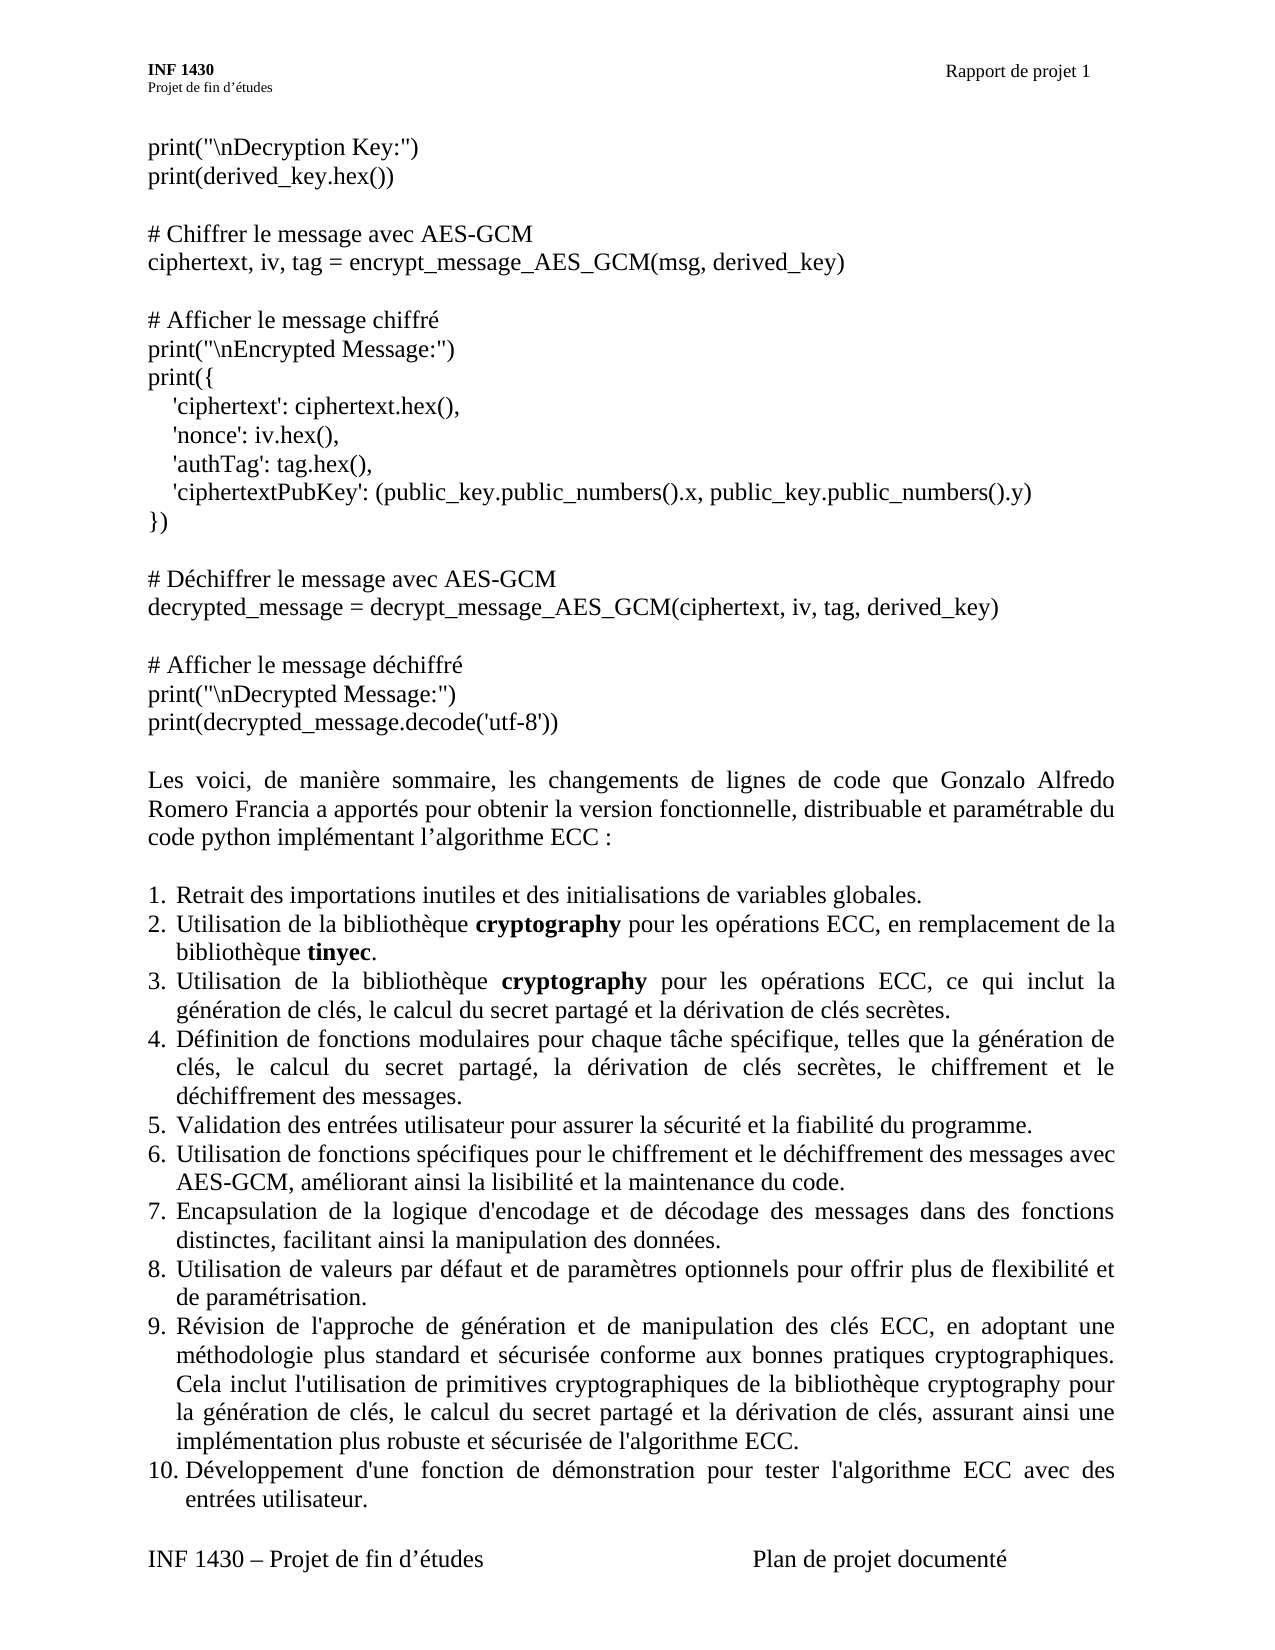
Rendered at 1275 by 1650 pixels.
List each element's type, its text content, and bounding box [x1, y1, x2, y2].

text decrypted_message = decrypt_message_AES_GCM(ciphertext, iv, tag, derived_key) [148, 592, 1116, 621]
list Développement d'une fonction de démonstration pour tester l'algorithme ECC avec des entrées utilisateur. [148, 1455, 1116, 1512]
text 'nonce': iv.hex(), [148, 420, 1116, 449]
text # Chiffrer le message avec AES-GCM [148, 219, 1116, 247]
text print("\nDecrypted Message:") [148, 679, 1116, 707]
text # Afficher le message chiffré [148, 305, 1116, 334]
list Utilisation de la bibliothèque cryptography pour les opérations ECC, en remplacement de la bibliothèque tinyec. [148, 909, 1116, 966]
text 'ciphertext': ciphertext.hex(), [148, 391, 1116, 420]
text print({ [148, 362, 1116, 391]
list Définition de fonctions modulaires pour chaque tâche spécifique, telles que la génération de clés, le calcul du secret partagé, la dérivation de clés secrètes, le chiffrement et le déchiffrement des messages. [148, 1024, 1116, 1110]
list Validation des entrées utilisateur pour assurer la sécurité et la fiabilité du programme. [148, 1110, 1116, 1139]
text }) [148, 506, 1116, 535]
list Encapsulation de la logique d'encodage et de décodage des messages dans des fonctions distinctes, facilitant ainsi la manipulation des données. [148, 1196, 1116, 1254]
text ciphertext, iv, tag = encrypt_message_AES_GCM(msg, derived_key) [148, 247, 1116, 276]
text print(decrypted_message.decode('utf-8')) [148, 707, 1116, 736]
text Les voici, de manière sommaire, les changements de lignes de code que Gonzalo Alfredo Romero Francia a apportés pour obtenir la version fonctionnelle, distribuable et paramétrable du code python implémentant l’algorithme ECC : [148, 765, 1116, 851]
list Utilisation de fonctions spécifiques pour le chiffrement et le déchiffrement des messages avec AES-GCM, améliorant ainsi la lisibilité et la maintenance du code. [148, 1139, 1116, 1196]
text 'ciphertextPubKey': (public_key.public_numbers().x, public_key.public_numbers().y) [148, 477, 1116, 506]
text # Afficher le message déchiffré [148, 650, 1116, 679]
text print("\nDecryption Key:") [148, 132, 1116, 161]
text # Déchiffrer le message avec AES-GCM [148, 564, 1116, 592]
text 'authTag': tag.hex(), [148, 449, 1116, 477]
list Retrait des importations inutiles et des initialisations de variables globales. [148, 880, 1116, 909]
list Révision de l'approche de génération et de manipulation des clés ECC, en adoptant une méthodologie plus standard et sécurisée conforme aux bonnes pratiques cryptographiques. Cela inclut l'utilisation de primitives cryptographiques de la bibliothèque cryptography pour la génération de clés, le calcul du secret partagé et la dérivation de clés, assurant ainsi une implémentation plus robuste et sécurisée de l'algorithme ECC. [148, 1311, 1116, 1455]
list Utilisation de la bibliothèque cryptography pour les opérations ECC, ce qui inclut la génération de clés, le calcul du secret partagé et la dérivation de clés secrètes. [148, 966, 1116, 1024]
list Utilisation de valeurs par défaut et de paramètres optionnels pour offrir plus de flexibilité et de paramétrisation. [148, 1254, 1116, 1311]
text print(derived_key.hex()) [148, 161, 1116, 190]
text print("\nEncrypted Message:") [148, 334, 1116, 362]
